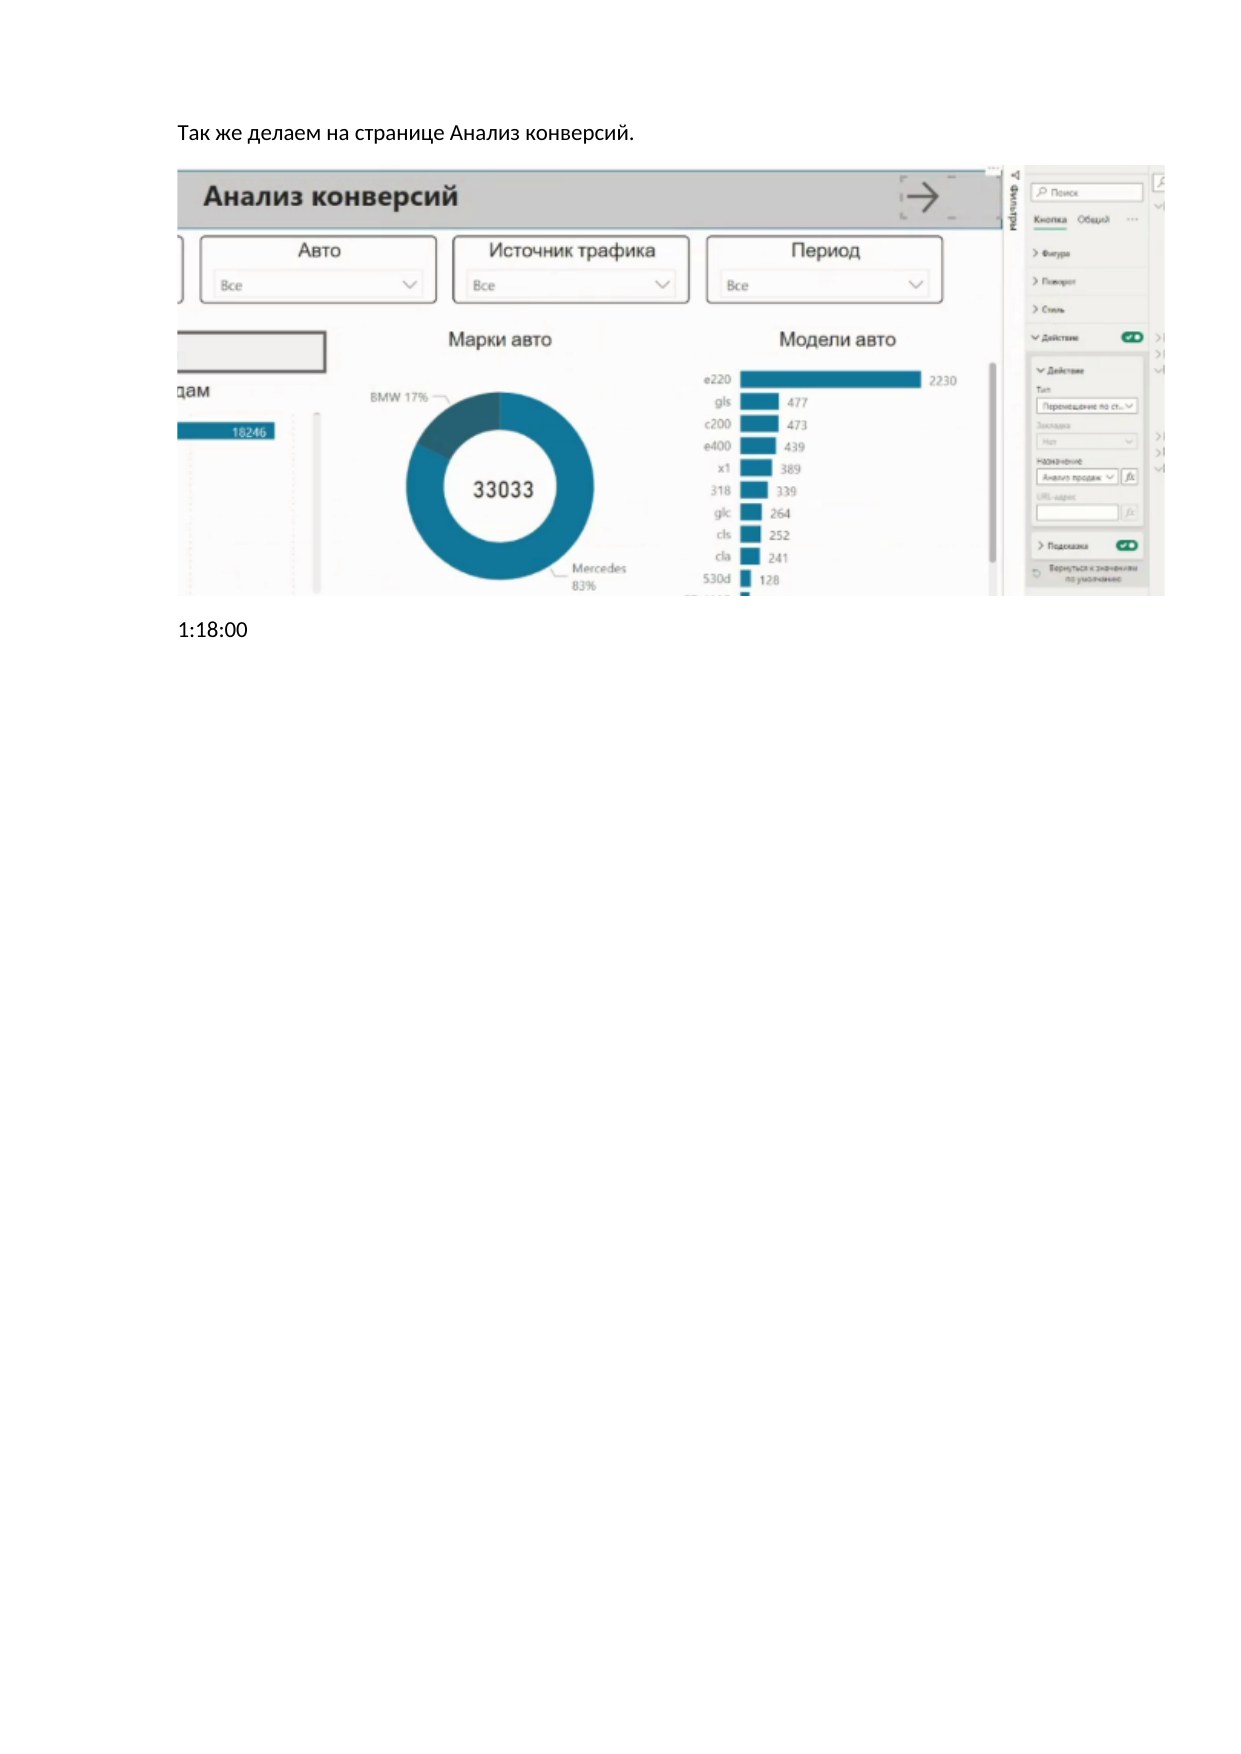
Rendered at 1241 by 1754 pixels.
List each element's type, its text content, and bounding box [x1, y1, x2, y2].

text 1:18:00 [177, 615, 1152, 643]
text Так же делаем на странице Анализ конверсий. [177, 118, 1152, 146]
picture [177, 165, 1165, 596]
